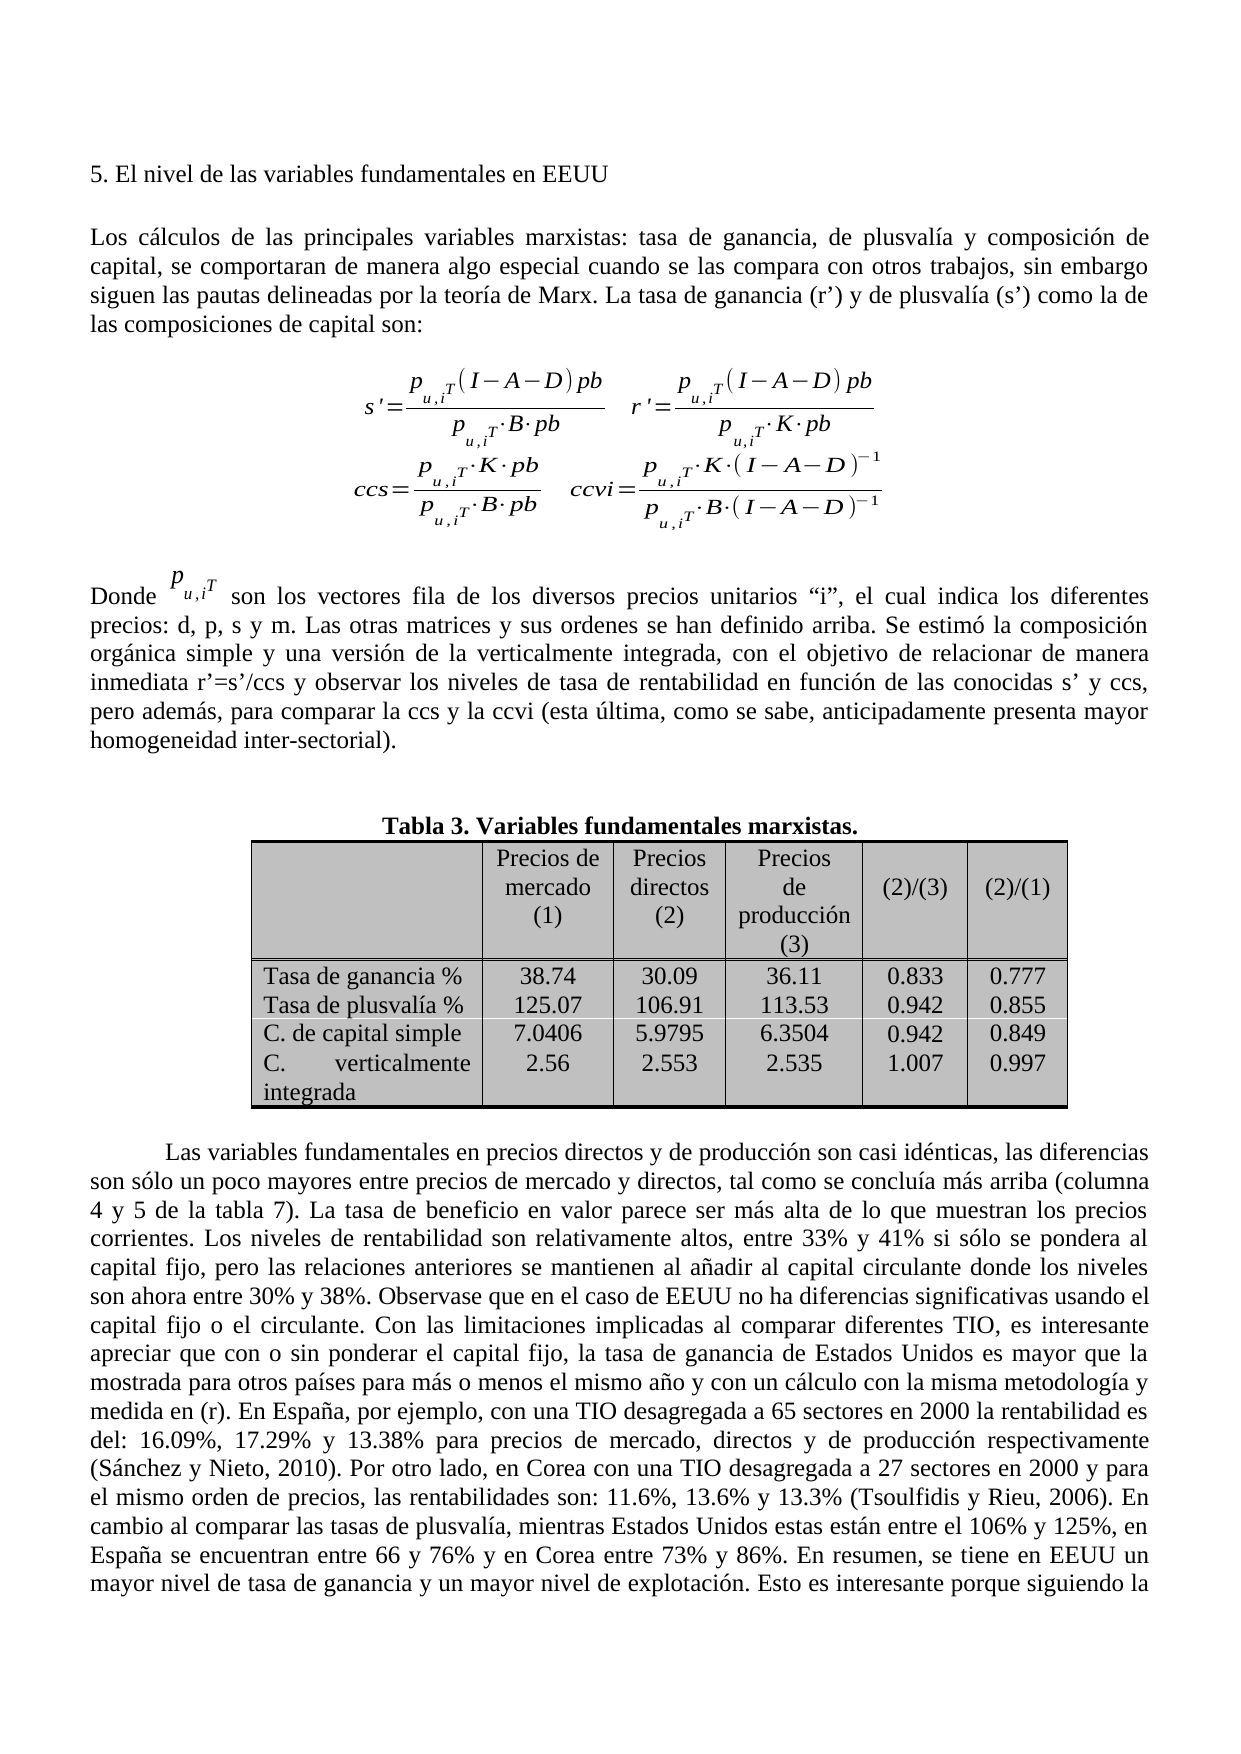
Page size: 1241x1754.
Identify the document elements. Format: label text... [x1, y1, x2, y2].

table_header Precios directos (2) [614, 843, 725, 958]
table_header (2)/(1) [968, 843, 1067, 958]
text Donde son los vectores fila de los diversos precios unitarios “i”, el cual indica los diferentes precios: d, p, s y m. Las otras matrices y sus ordenes se han definido arriba. Se estimó la composición orgánica simple y una versión de la verticalmente integrada, con el objetivo de relacionar de manera inmediata r’=s’/ccs y observar los niveles de tasa de rentabilidad en función de las conocidas s’ y ccs, pero además, para comparar la ccs y la ccvi (esta última, como se sabe, anticipadamente presenta mayor homogeneidad inter-sectorial). [90, 561, 1150, 753]
table_cell 0.777 [968, 961, 1067, 990]
table_cell 30.09 [614, 961, 725, 990]
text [90, 1137, 1150, 1597]
table_cell Tasa de plusvalía % [252, 990, 482, 1018]
table_header Precios de producción (3) [726, 843, 862, 958]
table_cell 0.942 [863, 1019, 967, 1048]
table_cell 38.74 [483, 961, 613, 990]
table_cell 2.553 [614, 1048, 725, 1105]
table_cell 0.833 [863, 961, 967, 990]
title 5. El nivel de las variables fundamentales en EEUU [90, 159, 1150, 187]
table_header (2)/(3) [863, 843, 967, 958]
table_cell 1.007 [863, 1048, 967, 1105]
table_cell 0.942 [863, 990, 967, 1018]
table_cell 5.9795 [614, 1019, 725, 1048]
text Tabla 3. Variables fundamentales marxistas. [90, 811, 1150, 840]
table_cell 6.3504 [726, 1019, 862, 1048]
table_cell 125.07 [483, 990, 613, 1018]
table_cell 2.535 [726, 1048, 862, 1105]
table_header Precios de mercado (1) [483, 843, 613, 958]
table_cell 0.849 [968, 1019, 1067, 1048]
table_cell 0.997 [968, 1048, 1067, 1105]
table_cell C. verticalmente integrada [252, 1048, 482, 1105]
table_cell 36.11 [726, 961, 862, 990]
table_cell 113.53 [726, 990, 862, 1018]
table_cell 7.0406 [483, 1019, 613, 1048]
table_cell Tasa de ganancia % [252, 961, 482, 990]
table_header [252, 843, 482, 958]
table_cell 2.56 [483, 1048, 613, 1105]
table_cell 0.855 [968, 990, 1067, 1018]
table_cell C. de capital simple [252, 1019, 482, 1048]
table_cell 106.91 [614, 990, 725, 1018]
text Los cálculos de las principales variables marxistas: tasa de ganancia, de plusvalía y composición de capital, se comportaran de manera algo especial cuando se las compara con otros trabajos, sin embargo siguen las pautas delineadas por la teoría de Marx. La tasa de ganancia (r’) y de plusvalía (s’) como la de las composiciones de capital son: [90, 222, 1150, 337]
